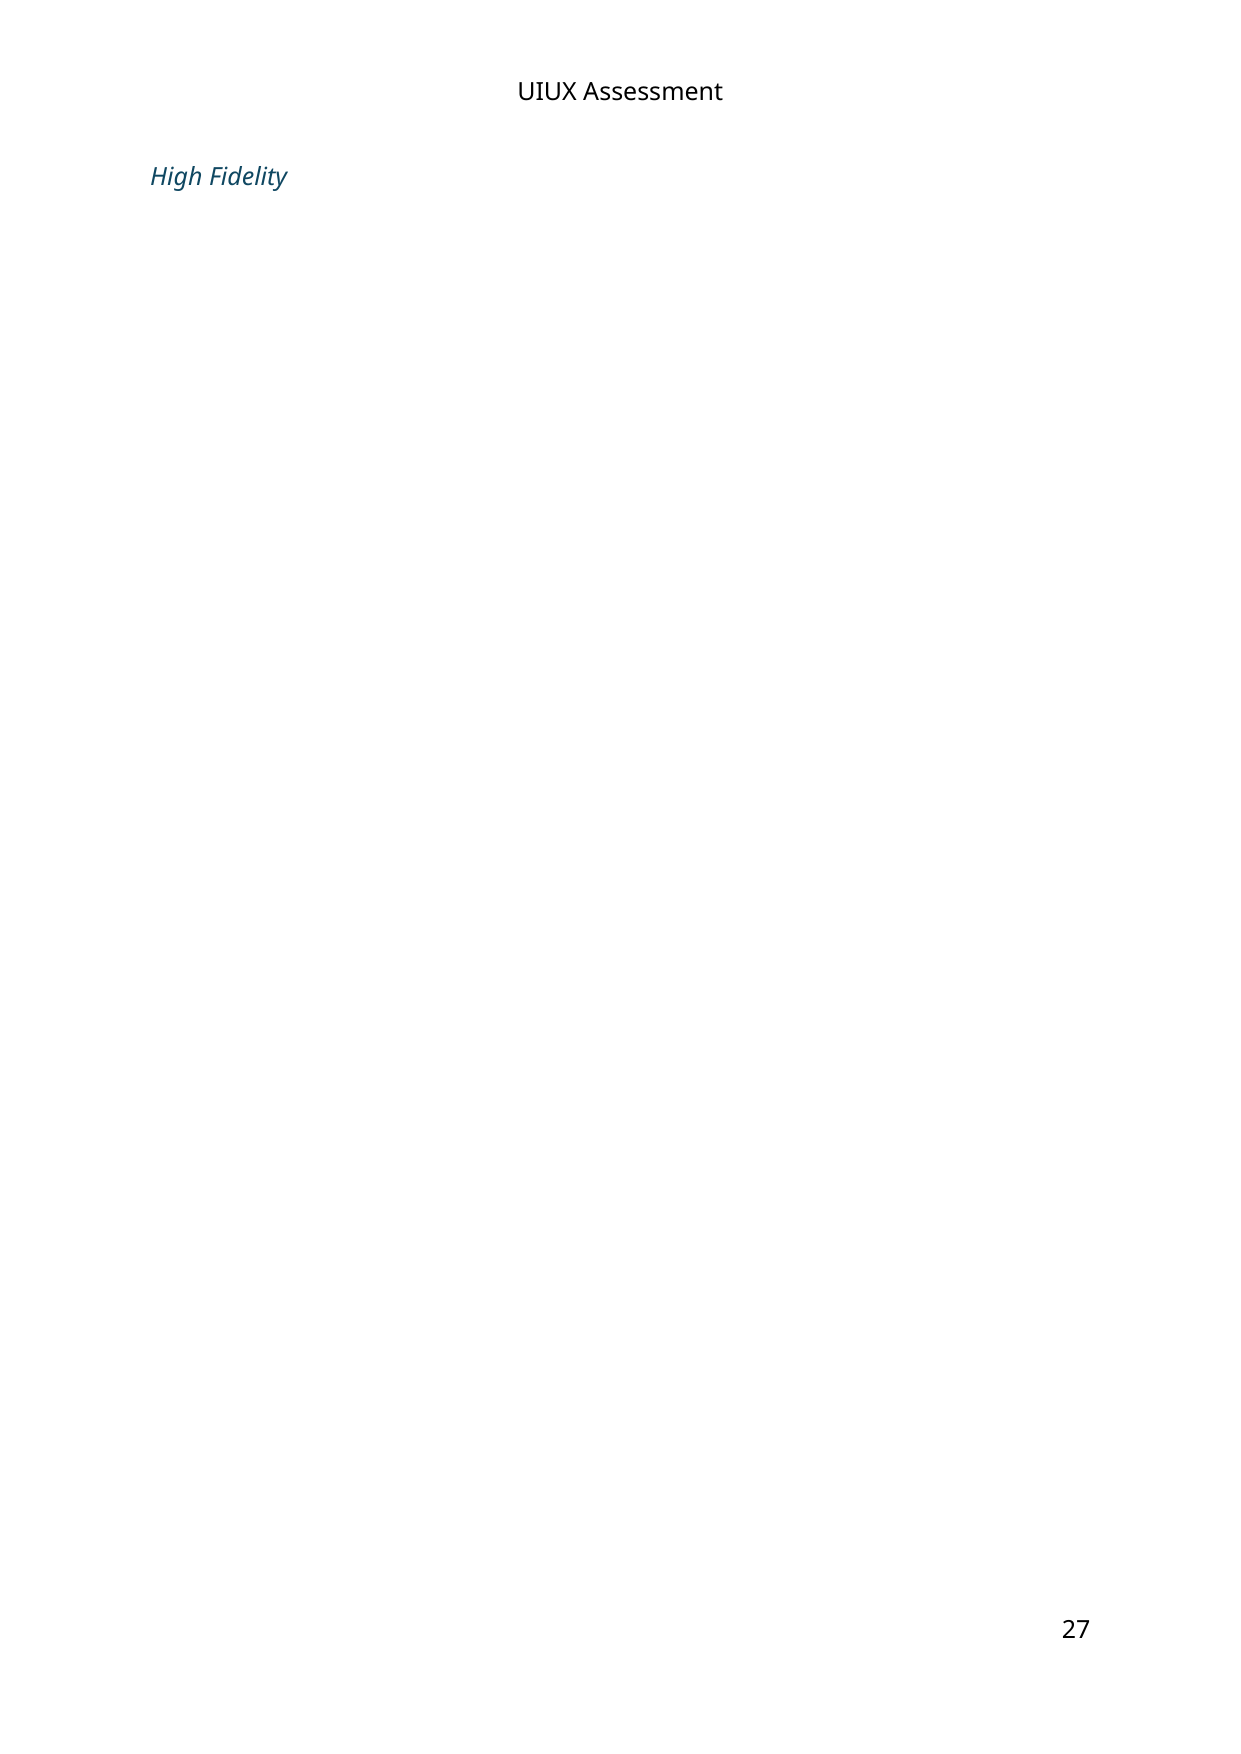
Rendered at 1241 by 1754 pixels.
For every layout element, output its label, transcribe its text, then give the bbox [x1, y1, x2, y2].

subtitle High Fidelity [150, 158, 1090, 192]
